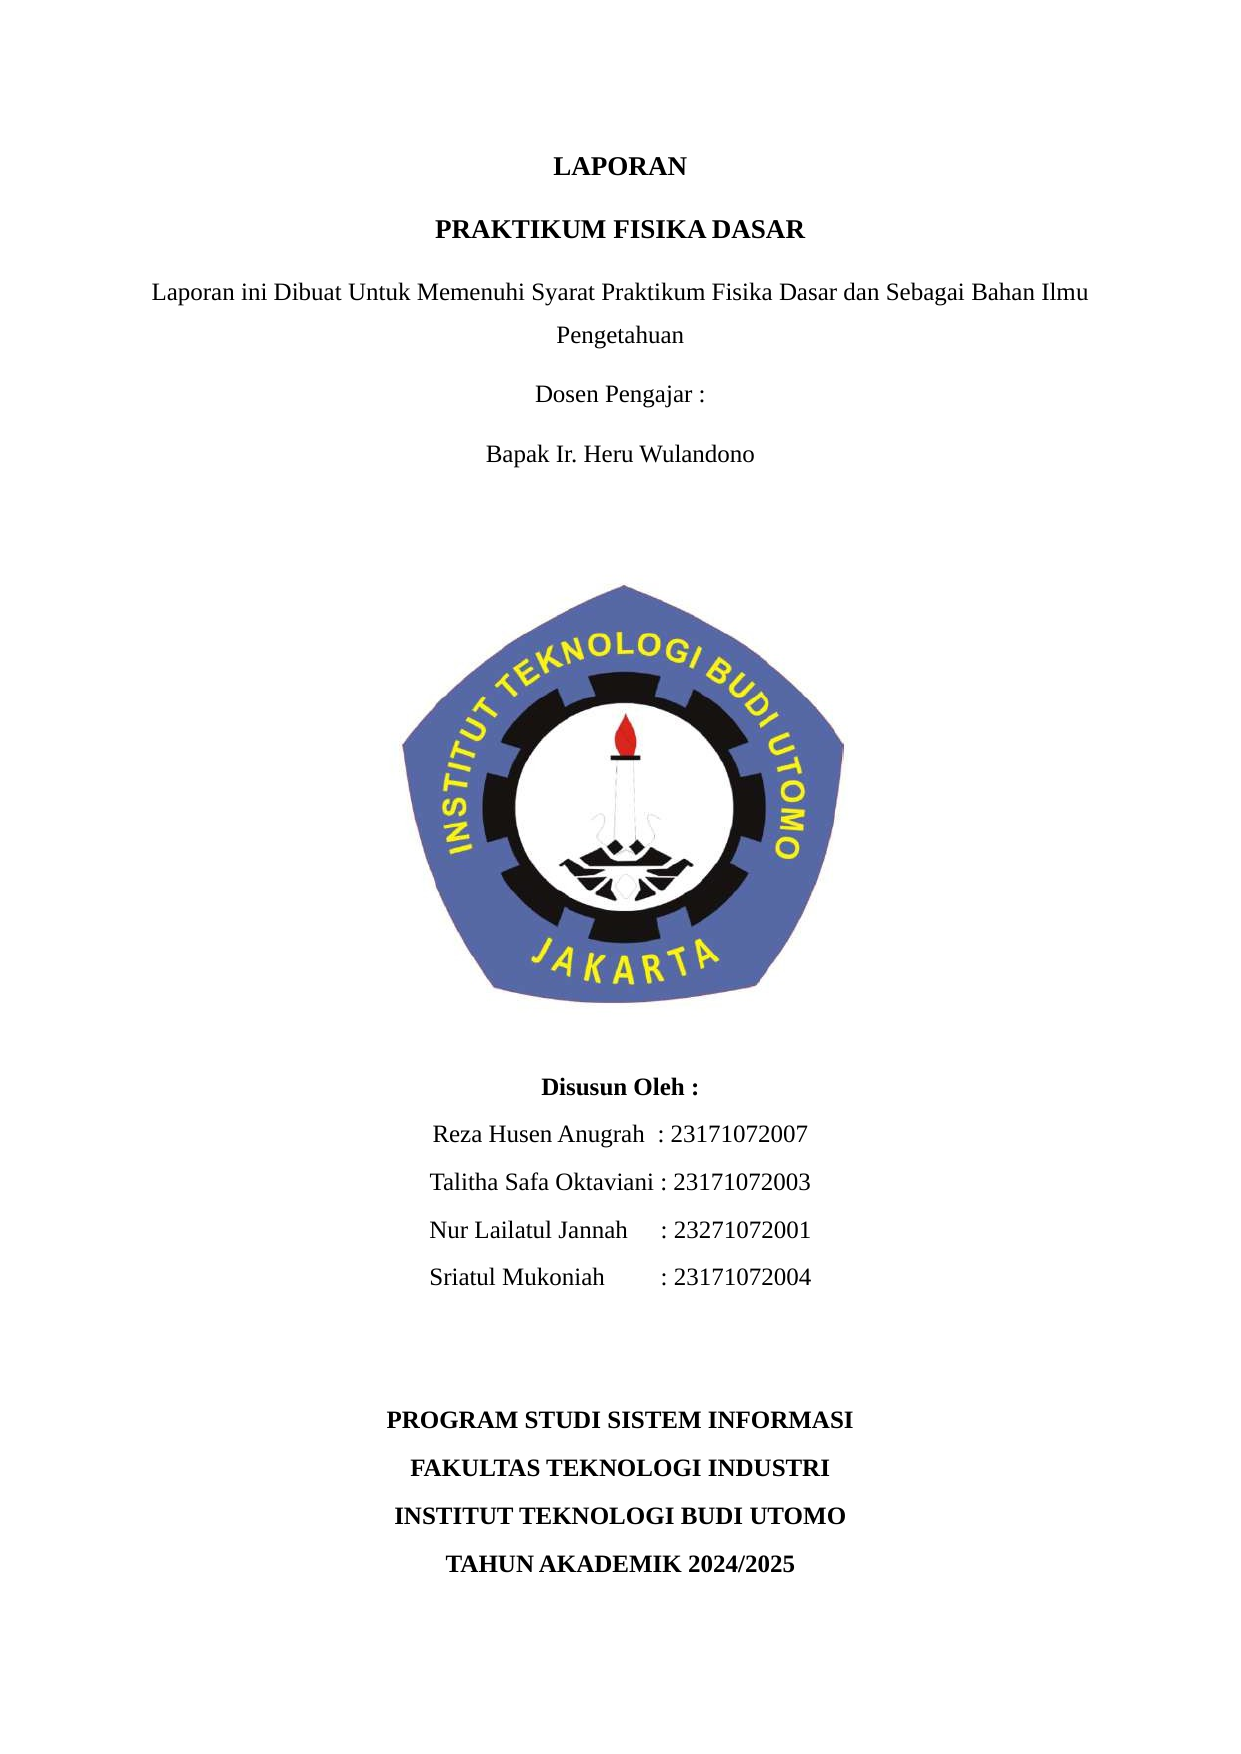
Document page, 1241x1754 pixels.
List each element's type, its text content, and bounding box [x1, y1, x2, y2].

text ⁠Talitha Safa Oktaviani : 23171072003 [150, 1167, 1090, 1196]
text Sriatul Mukoniah : 23171072004 [150, 1262, 1090, 1291]
picture [376, 562, 864, 1023]
text INSTITUT TEKNOLOGI BUDI UTOMO [150, 1501, 1090, 1530]
text Bapak Ir. Heru Wulandono [150, 439, 1090, 468]
text Disusun Oleh : [150, 1072, 1090, 1100]
text TAHUN AKADEMIK 2024/2025 [150, 1549, 1090, 1577]
text LAPORAN [150, 150, 1090, 181]
text FAKULTAS TEKNOLOGI INDUSTRI [150, 1453, 1090, 1482]
text PROGRAM STUDI SISTEM INFORMASI [150, 1406, 1090, 1434]
text Reza Husen Anugrah : 23171072007 [150, 1119, 1090, 1148]
text Nur Lailatul Jannah : 23271072001 [150, 1215, 1090, 1243]
text PRAKTIKUM FISIKA DASAR [150, 213, 1090, 244]
text Dosen Pengajar : [150, 379, 1090, 408]
text Laporan ini Dibuat Untuk Memenuhi Syarat Praktikum Fisika Dasar dan Sebagai Bahan Ilmu Pengetahuan [150, 277, 1090, 348]
